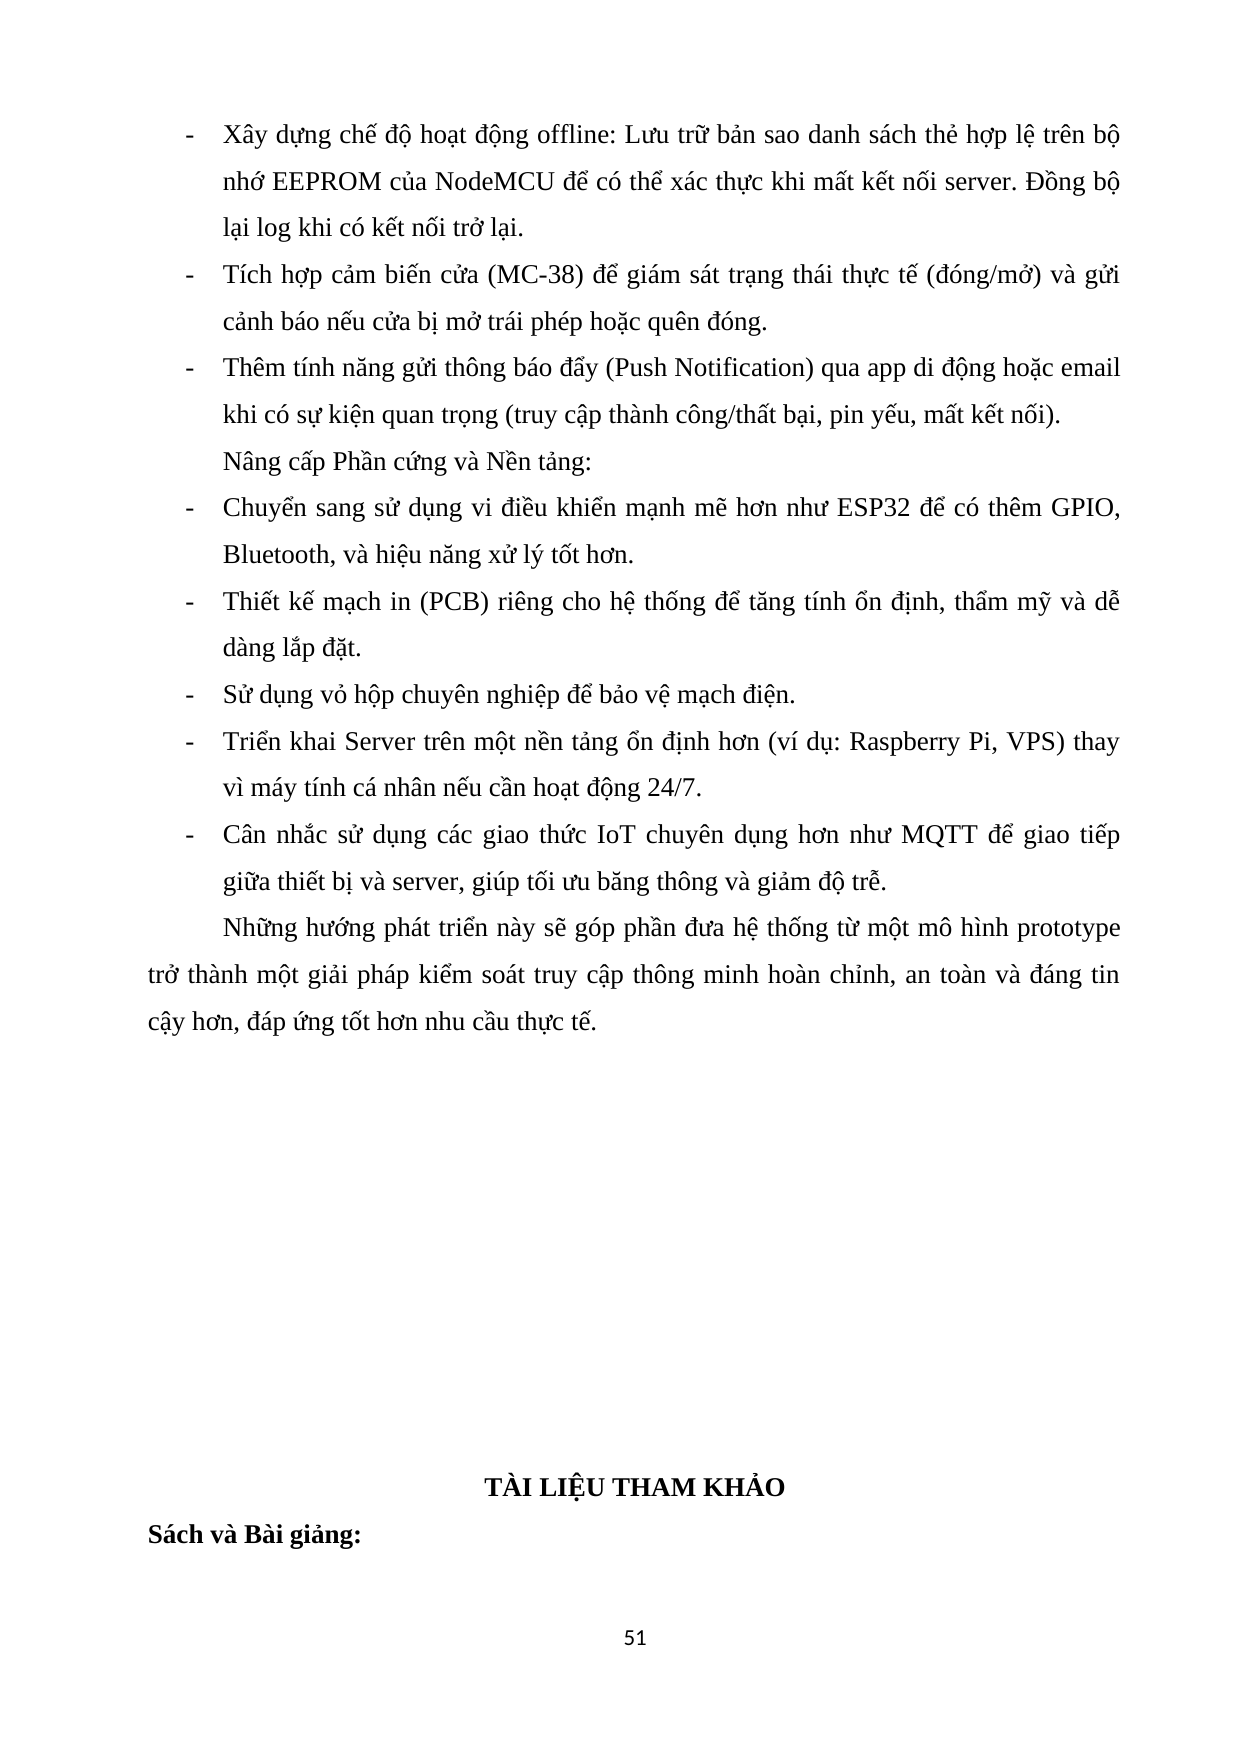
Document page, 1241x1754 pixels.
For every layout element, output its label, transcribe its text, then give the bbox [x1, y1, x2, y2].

text TÀI LIỆU THAM KHẢO [148, 1471, 1122, 1503]
list Tích hợp cảm biến cửa (MC-38) để giám sát trạng thái thực tế (đóng/mở) và gửi cảnh báo nếu cửa bị mở trái phép hoặc quên đóng. [185, 258, 1122, 336]
list Sử dụng vỏ hộp chuyên nghiệp để bảo vệ mạch điện. [185, 678, 1122, 709]
list Xây dựng chế độ hoạt động offline: Lưu trữ bản sao danh sách thẻ hợp lệ trên bộ nhớ EEPROM của NodeMCU để có thể xác thực khi mất kết nối server. Đồng bộ lại log khi có kết nối trở lại. [185, 118, 1122, 243]
text Những hướng phát triển này sẽ góp phần đưa hệ thống từ một mô hình prototype trở thành một giải pháp kiểm soát truy cập thông minh hoàn chỉnh, an toàn và đáng tin cậy hơn, đáp ứng tốt hơn nhu cầu thực tế. [148, 911, 1122, 1036]
list Thiết kế mạch in (PCB) riêng cho hệ thống để tăng tính ổn định, thẩm mỹ và dễ dàng lắp đặt. [185, 585, 1122, 663]
list Triển khai Server trên một nền tảng ổn định hơn (ví dụ: Raspberry Pi, VPS) thay vì máy tính cá nhân nếu cần hoạt động 24/7. [185, 725, 1122, 803]
list Chuyển sang sử dụng vi điều khiển mạnh mẽ hơn như ESP32 để có thêm GPIO, Bluetooth, và hiệu năng xử lý tốt hơn. [185, 491, 1122, 569]
list Cân nhắc sử dụng các giao thức IoT chuyên dụng hơn như MQTT để giao tiếp giữa thiết bị và server, giúp tối ưu băng thông và giảm độ trễ. [185, 818, 1122, 896]
text Sách và Bài giảng: [148, 1518, 1122, 1549]
list Thêm tính năng gửi thông báo đẩy (Push Notification) qua app di động hoặc email khi có sự kiện quan trọng (truy cập thành công/thất bại, pin yếu, mất kết nối). [185, 351, 1122, 429]
text Nâng cấp Phần cứng và Nền tảng: [148, 445, 1122, 476]
